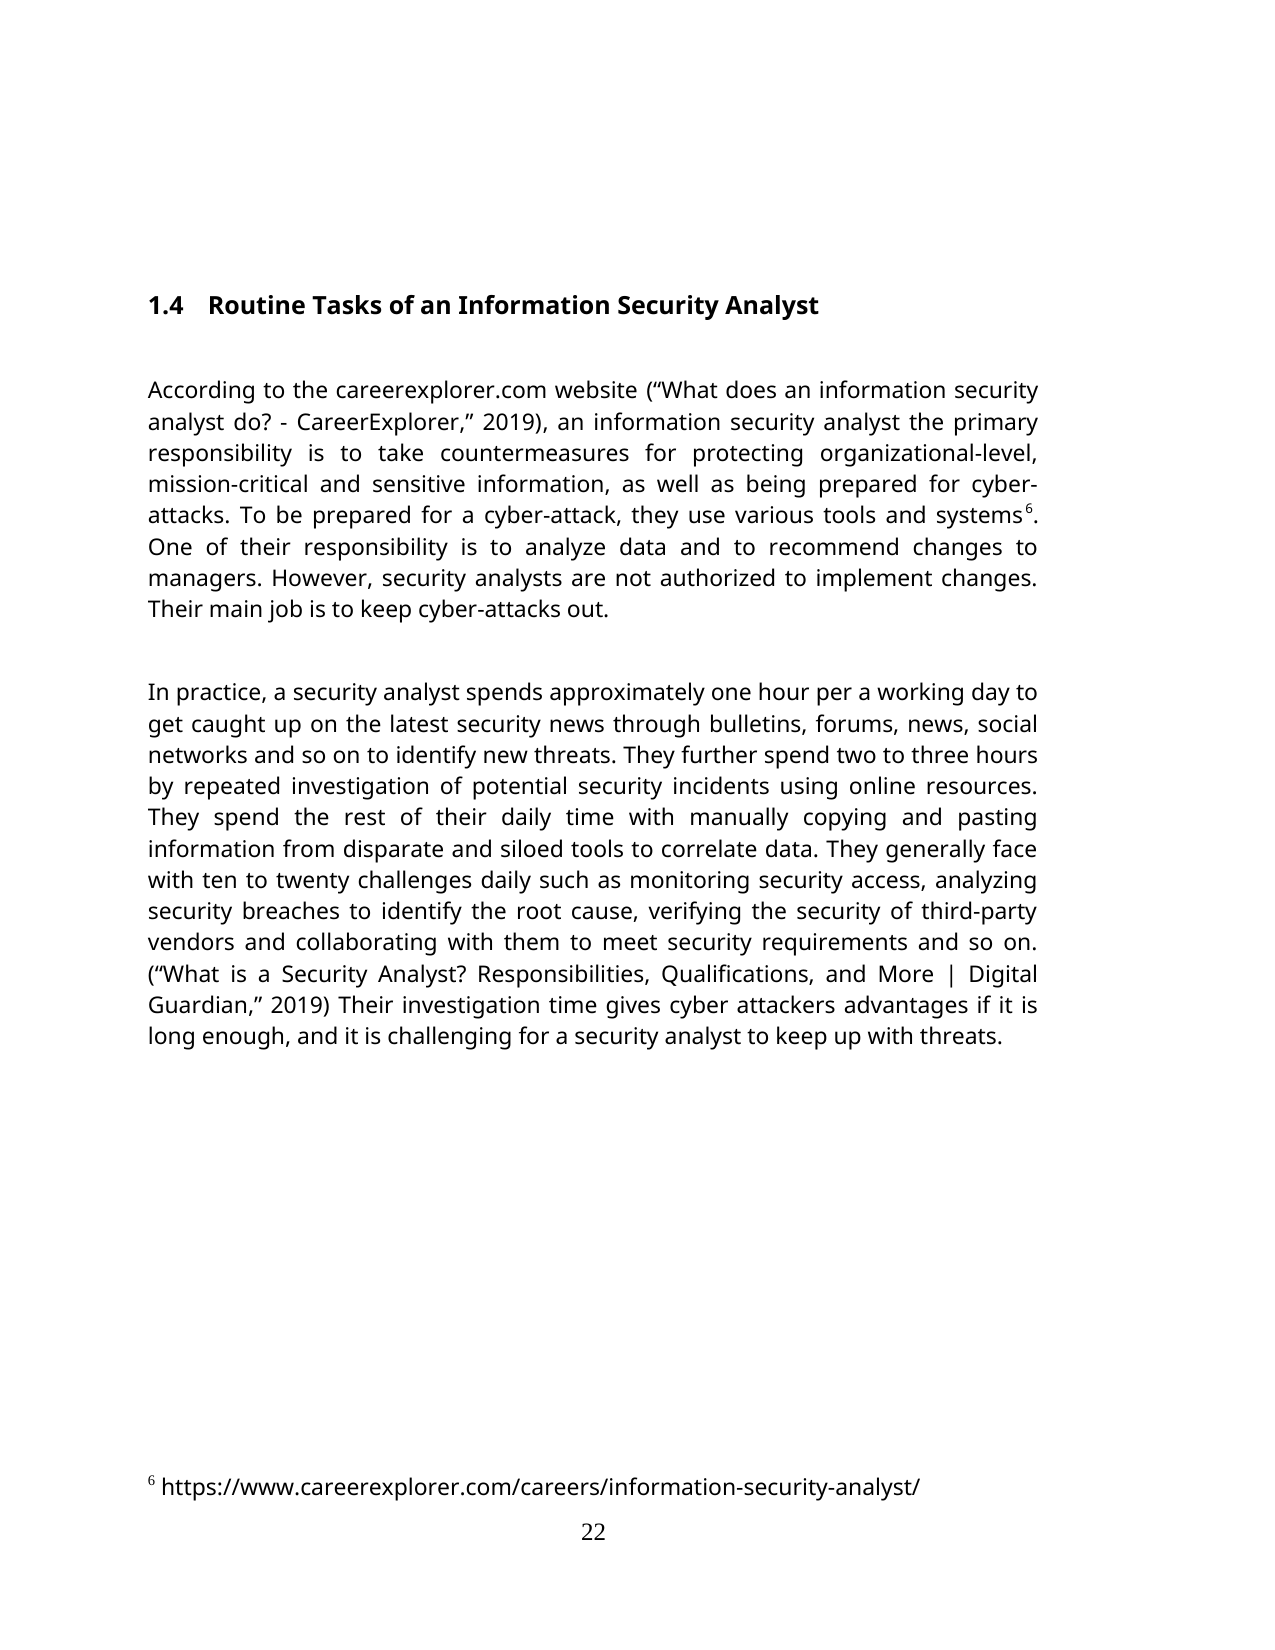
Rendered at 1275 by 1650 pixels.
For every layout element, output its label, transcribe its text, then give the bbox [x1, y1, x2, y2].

text According to the careerexplorer.com website (“What does an information security analyst do? ‐ CareerExplorer,” 2019), an information security analyst the primary responsibility is to take countermeasures for protecting organizational-level, mission-critical and sensitive information, as well as being prepared for cyber-attacks. To be prepared for a cyber-attack, they use various tools and systems. One of their responsibility is to analyze data and to recommend changes to managers. However, security analysts are not authorized to implement changes. Their main job is to keep cyber-attacks out. [148, 374, 1039, 624]
text In practice, a security analyst spends approximately one hour per a working day to get caught up on the latest security news through bulletins, forums, news, social networks and so on to identify new threats. They further spend two to three hours by repeated investigation of potential security incidents using online resources. They spend the rest of their daily time with manually copying and pasting information from disparate and siloed tools to correlate data. They generally face with ten to twenty challenges daily such as monitoring security access, analyzing security breaches to identify the root cause, verifying the security of third-party vendors and collaborating with them to meet security requirements and so on. (“What is a Security Analyst? Responsibilities, Qualifications, and More | Digital Guardian,” 2019) Their investigation time gives cyber attackers advantages if it is long enough, and it is challenging for a security analyst to keep up with threats. [148, 676, 1039, 1051]
subtitle Routine Tasks of an Information Security Analyst [148, 288, 1039, 322]
